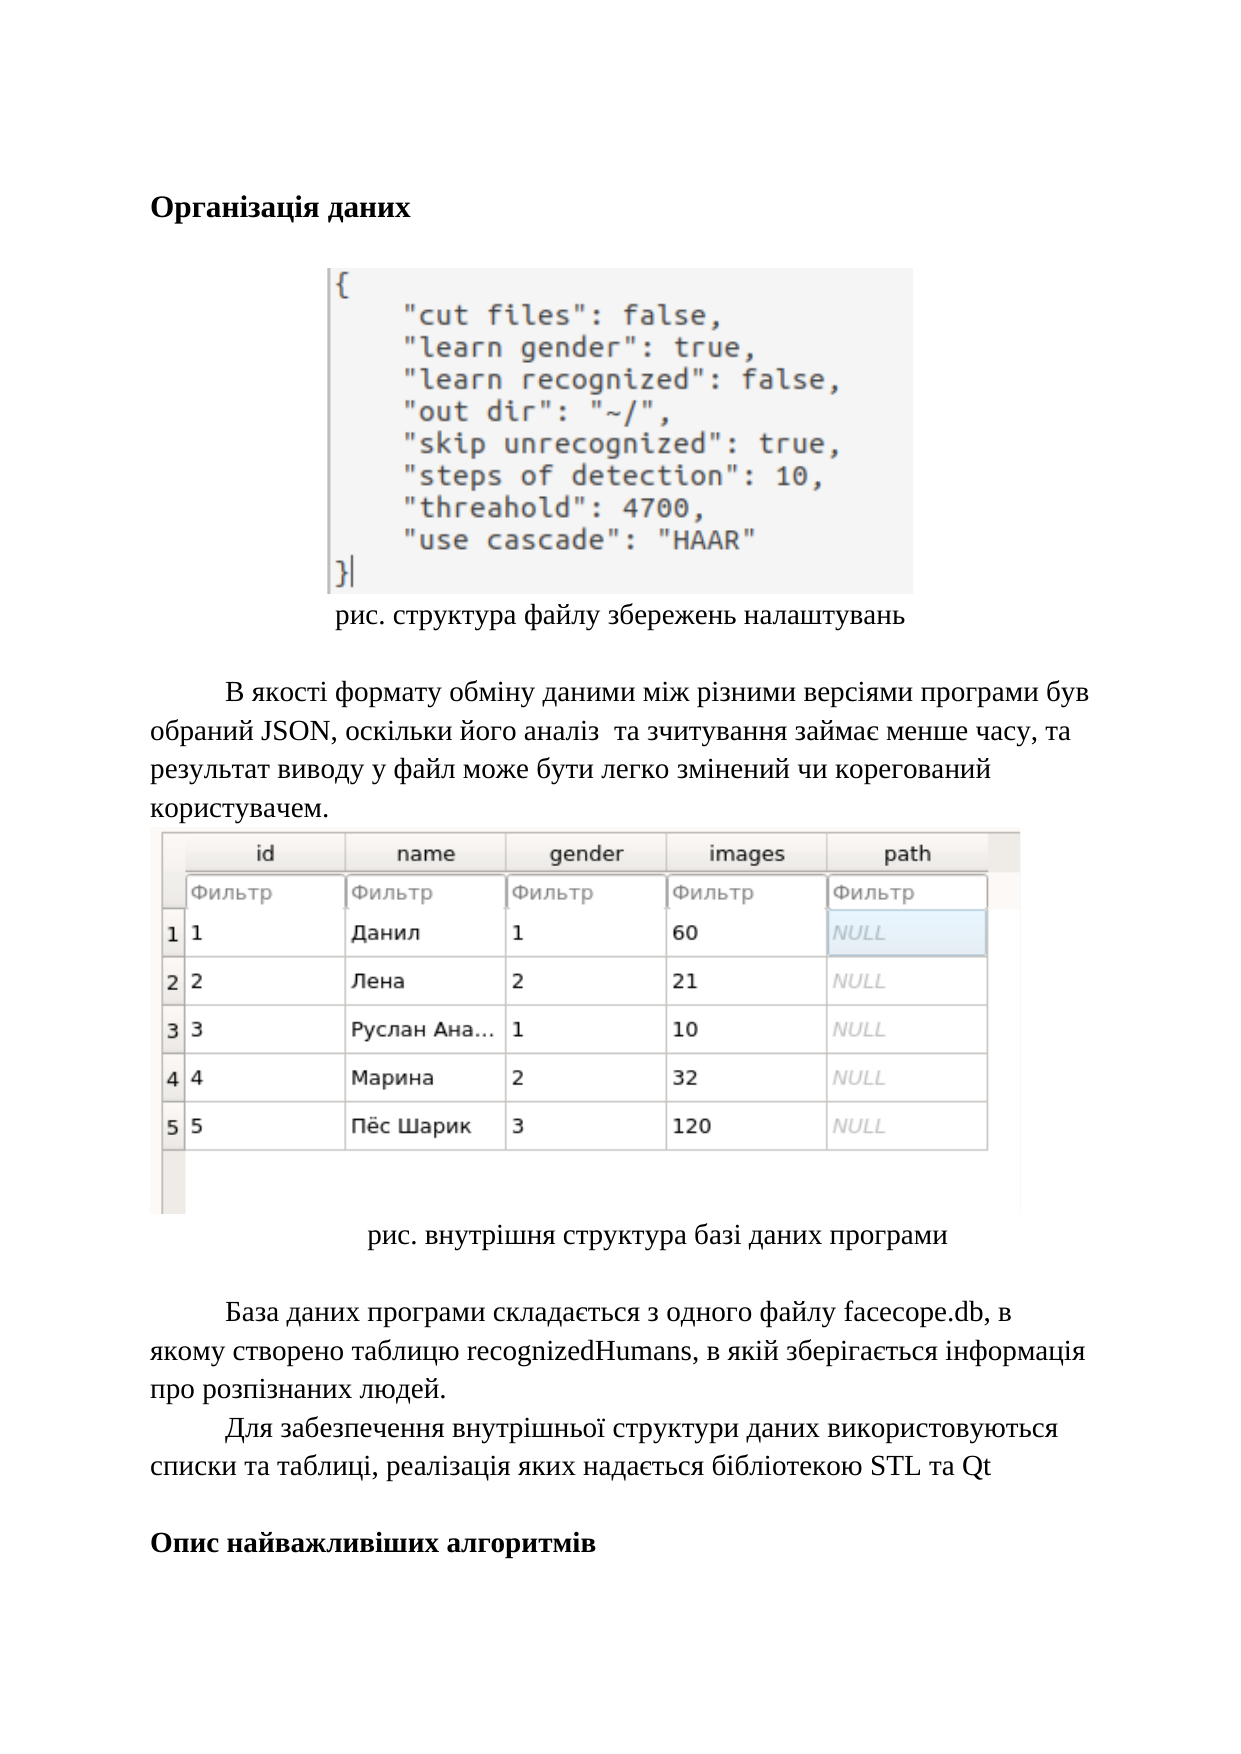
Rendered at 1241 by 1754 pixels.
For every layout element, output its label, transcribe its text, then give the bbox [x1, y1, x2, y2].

text рис. внутрішня структура базі даних програми [150, 1217, 1090, 1251]
text База даних програми складається з одного файлу facecope.db, в якому створено таблицю recognizedHumans, в якій зберігається інформація про розпізнаних людей. [150, 1294, 1090, 1405]
text Опис найважливіших алгоритмів [150, 1525, 1090, 1559]
picture [150, 827, 1021, 1214]
picture [327, 268, 914, 594]
text Організація даних [150, 188, 1090, 224]
text рис. структура файлу збережень налаштувань [150, 597, 1090, 631]
text Для забезпечення внутрішньої структури даних використовуються списки та таблиці, реалізація яких надається бібліотекою STL та Qt [150, 1410, 1090, 1482]
